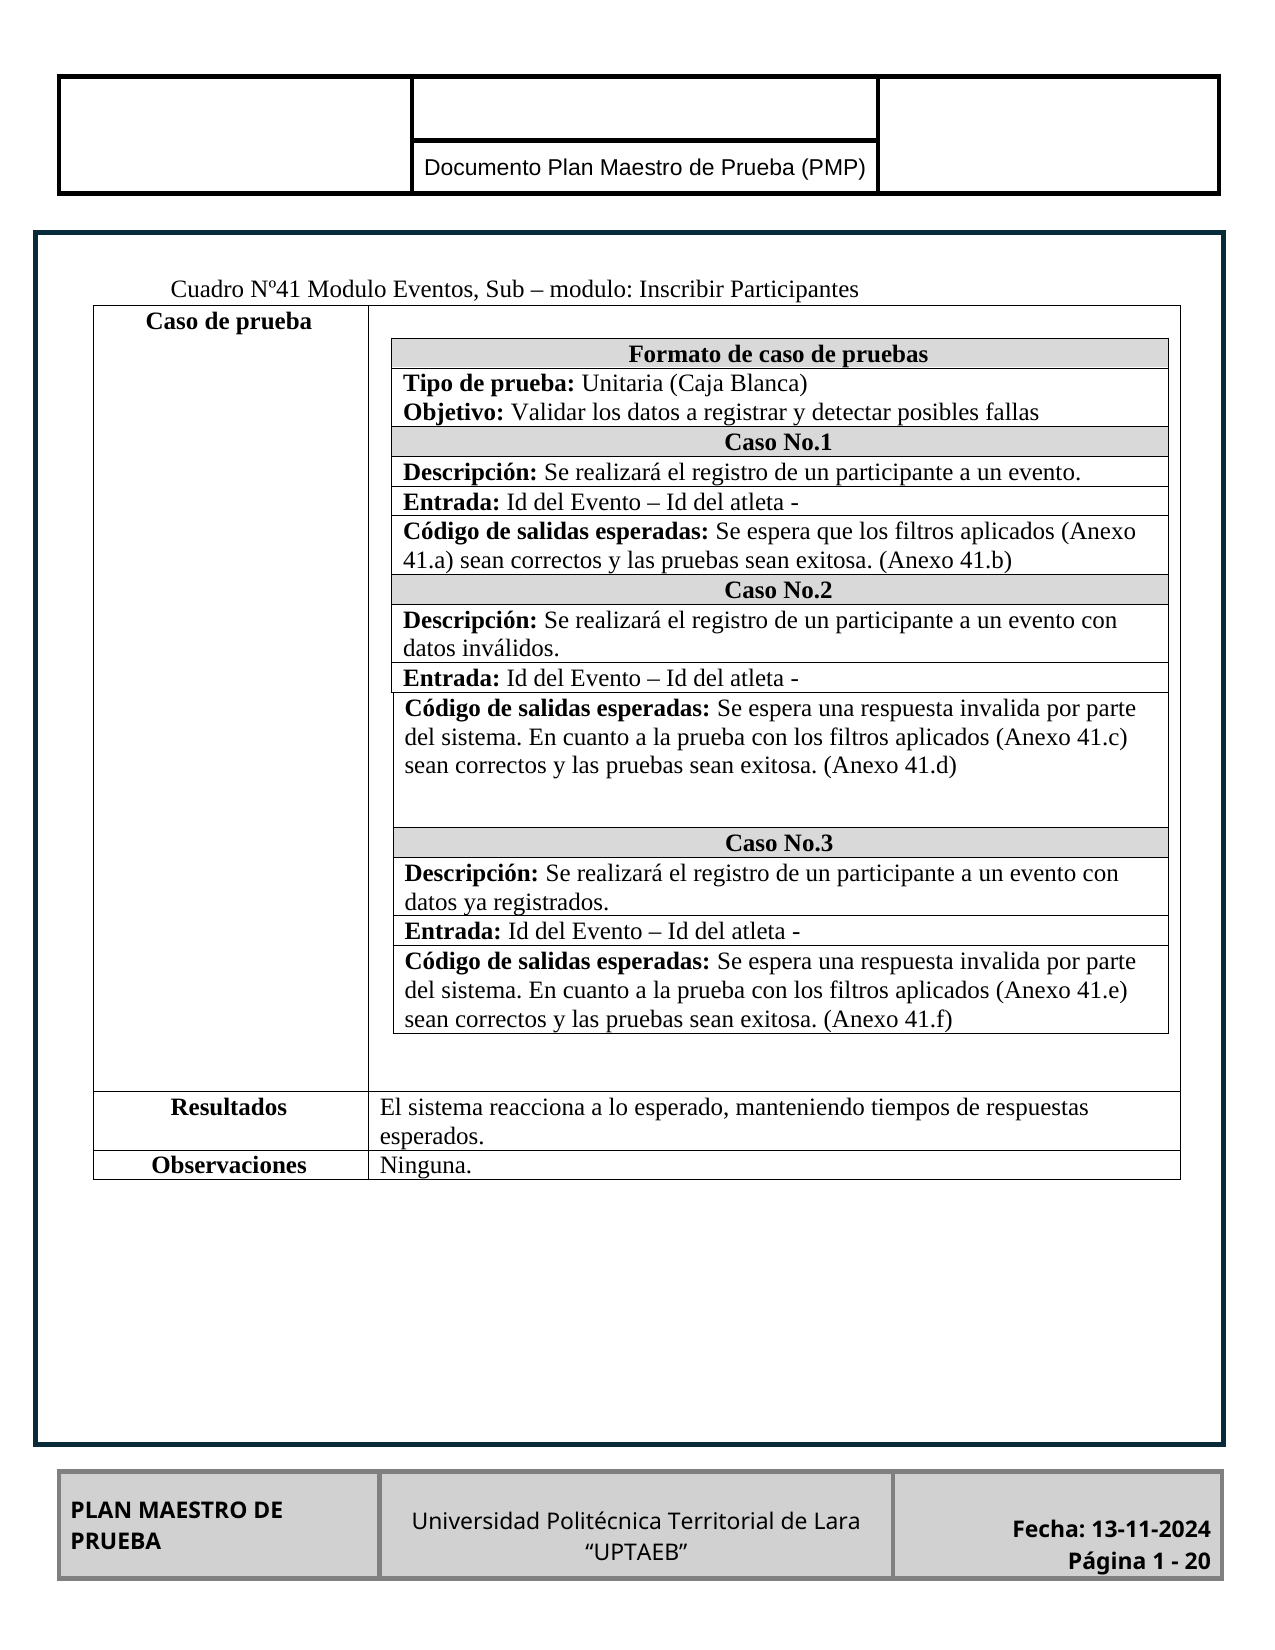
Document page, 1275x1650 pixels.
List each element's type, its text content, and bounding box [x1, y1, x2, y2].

table_cell El sistema reacciona a lo esperado, manteniendo tiempos de respuestas esperados. [369, 1092, 1180, 1149]
table_cell Resultados [94, 1092, 368, 1149]
table_cell Observaciones [94, 1151, 368, 1179]
table_header Caso de prueba [94, 306, 368, 1091]
text Cuadro Nº41 Modulo Eventos, Sub – modulo: Inscribir Participantes [170, 274, 1181, 303]
table_cell Ninguna. [369, 1151, 1180, 1179]
table_header [369, 306, 1180, 1091]
